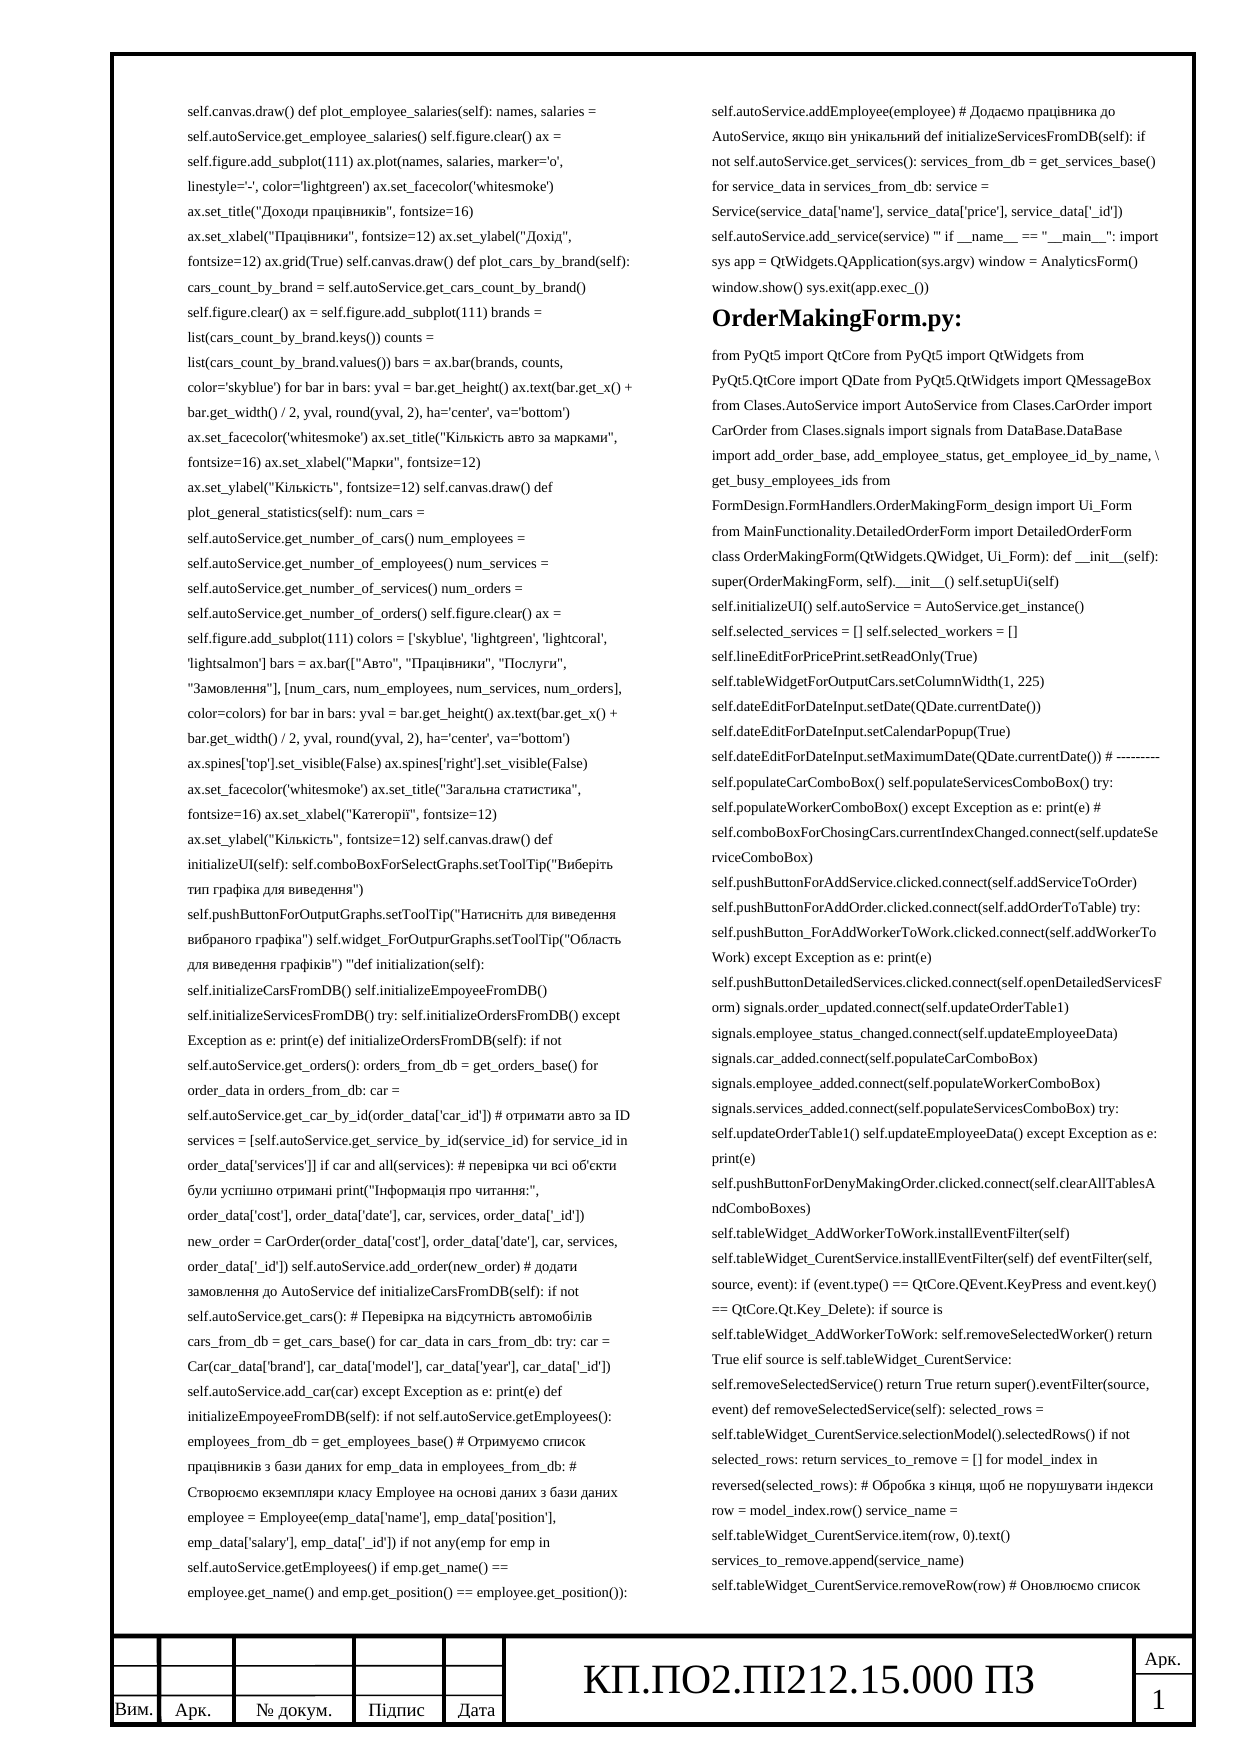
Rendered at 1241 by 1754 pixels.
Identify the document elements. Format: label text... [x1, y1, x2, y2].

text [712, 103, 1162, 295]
text OrderMakingForm.py: [712, 303, 1162, 332]
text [712, 347, 1162, 1593]
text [187, 103, 638, 1601]
